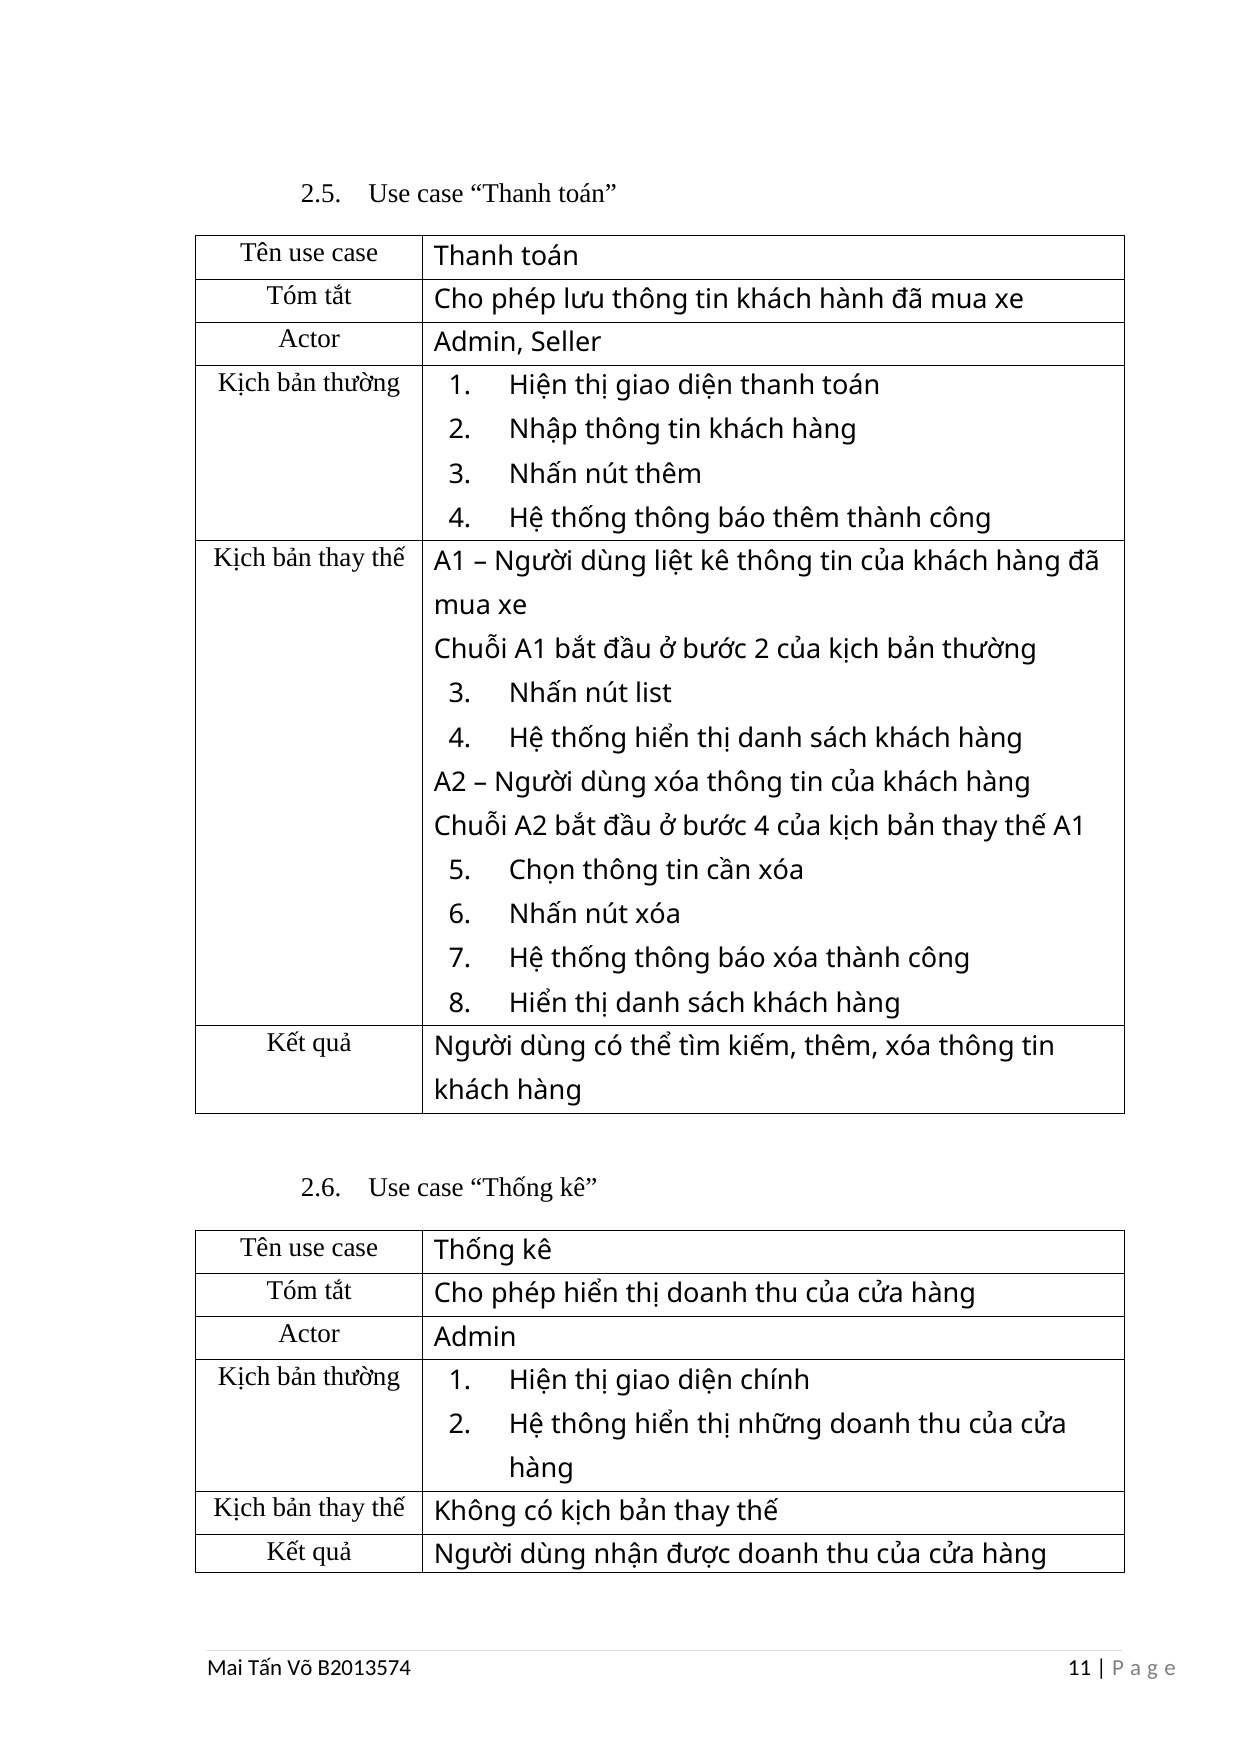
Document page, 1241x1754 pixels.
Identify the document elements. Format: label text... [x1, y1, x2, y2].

table_header Tên use case [196, 236, 422, 278]
table_cell Actor [196, 1317, 422, 1359]
table_cell Kịch bản thay thế [196, 541, 422, 1025]
table_cell Hiện thị giao diện thanh toán Nhập thông tin khách hàng Nhấn nút thêm Hệ thống thông báo thêm thành công [423, 366, 1124, 540]
table_cell Người dùng có thể tìm kiếm, thêm, xóa thông tin khách hàng [423, 1026, 1124, 1112]
table_cell Kết quả [196, 1535, 422, 1572]
table_cell Kịch bản thường [196, 1360, 422, 1491]
table_cell Actor [196, 323, 422, 365]
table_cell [423, 1535, 1124, 1572]
table_cell Admin [423, 1317, 1124, 1359]
table_cell Admin, Seller [423, 323, 1124, 365]
list Use case “Thanh toán” [301, 177, 1122, 208]
table_cell Kết quả [196, 1026, 422, 1112]
table_cell Tóm tắt [196, 280, 422, 322]
table_header Thống kê [423, 1231, 1124, 1273]
table_cell Kịch bản thay thế [196, 1492, 422, 1534]
table_cell A1 – Người dùng liệt kê thông tin của khách hàng đã mua xe Chuỗi A1 bắt đầu ở bước 2 của kịch bản thường Nhấn nút list Hệ thống hiển thị danh sách khách hàng A2 – Người dùng xóa thông tin của khách hàng Chuỗi A2 bắt đầu ở bước 4 của kịch bản thay thế A1 Chọn thông tin cần xóa Nhấn nút xóa Hệ thống thông báo xóa thành công Hiển thị danh sách khách hàng [423, 541, 1124, 1025]
table_cell Không có kịch bản thay thế [423, 1492, 1124, 1534]
table_header Thanh toán [423, 236, 1124, 278]
table_cell Cho phép hiển thị doanh thu của cửa hàng [423, 1274, 1124, 1316]
list Use case “Thống kê” [301, 1172, 1122, 1203]
table_cell Hiện thị giao diện chính Hệ thông hiển thị những doanh thu của cửa hàng [423, 1360, 1124, 1491]
table_cell Cho phép lưu thông tin khách hành đã mua xe [423, 280, 1124, 322]
table_cell Kịch bản thường [196, 366, 422, 540]
table_header Tên use case [196, 1231, 422, 1273]
table_cell Tóm tắt [196, 1274, 422, 1316]
